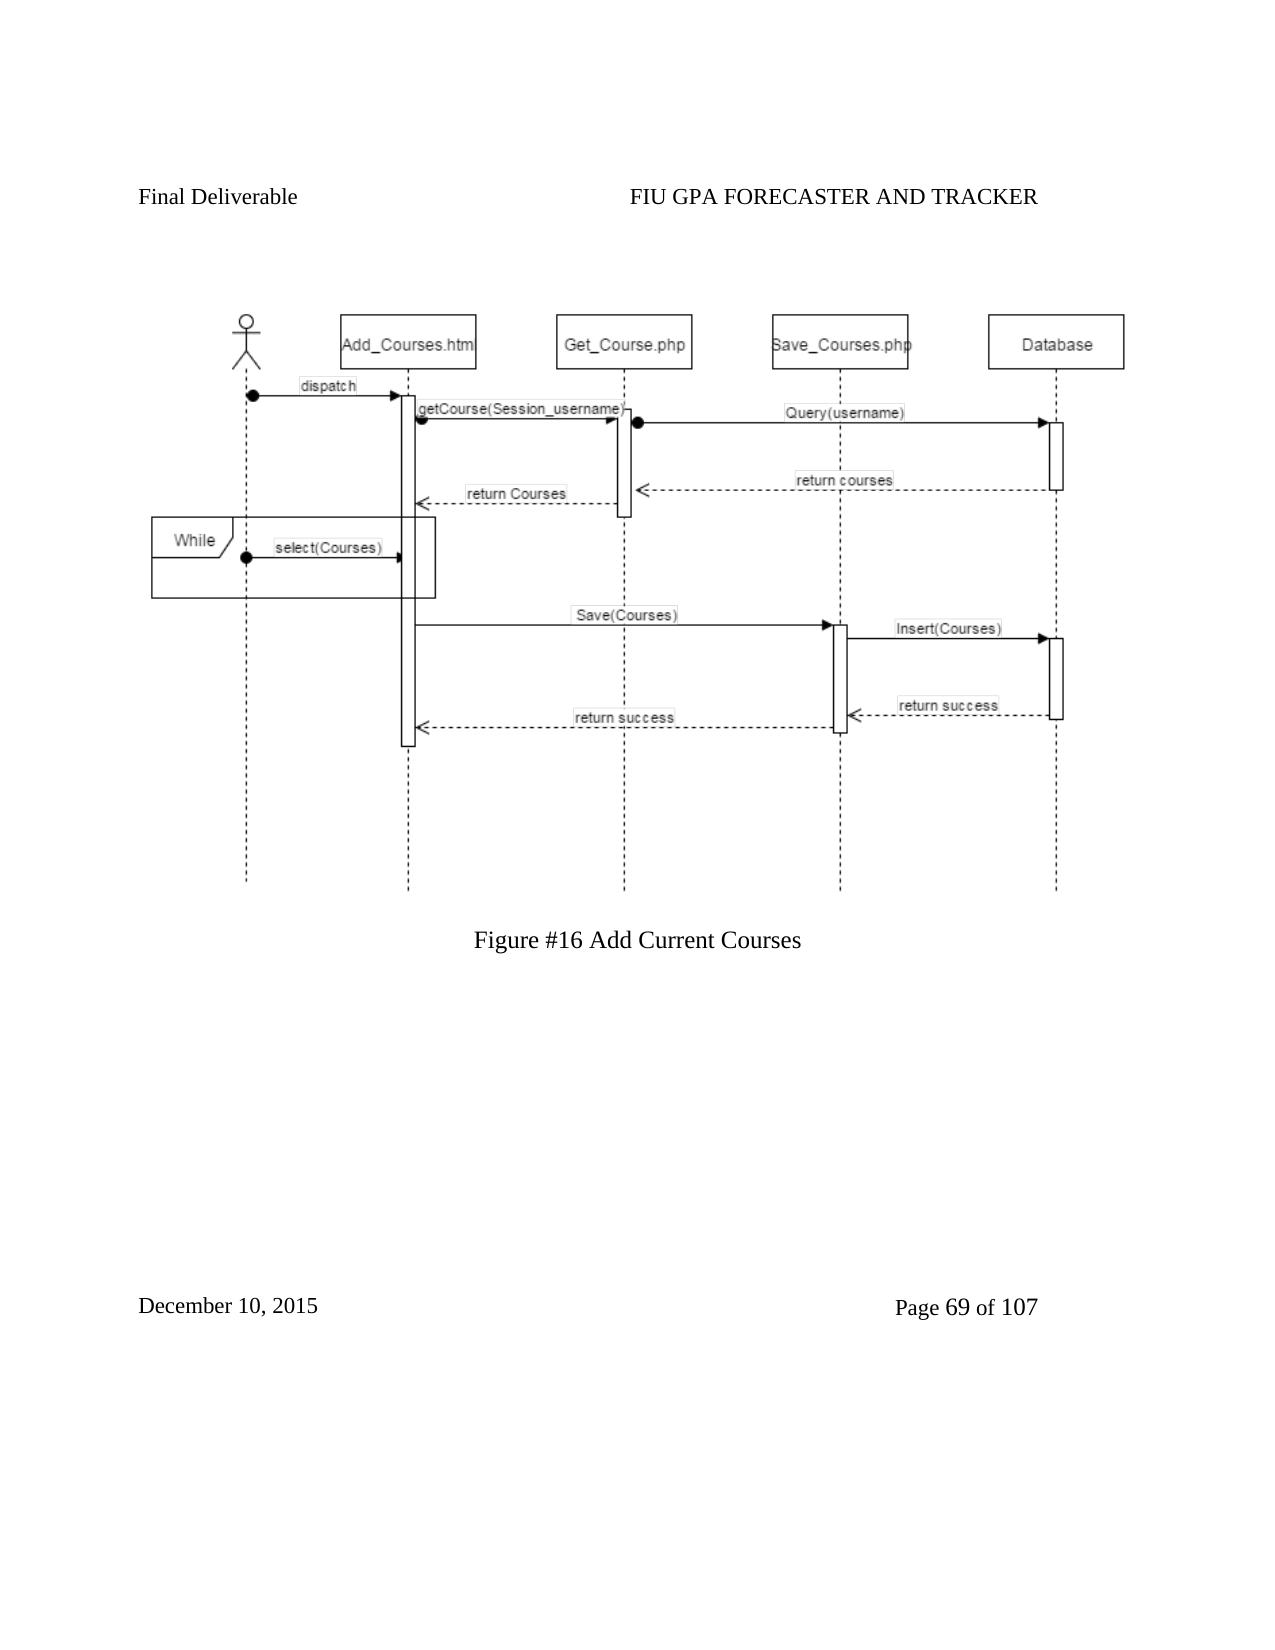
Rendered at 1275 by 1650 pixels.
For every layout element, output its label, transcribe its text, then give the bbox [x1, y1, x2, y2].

text Figure #16 Add Current Courses [150, 925, 1125, 954]
